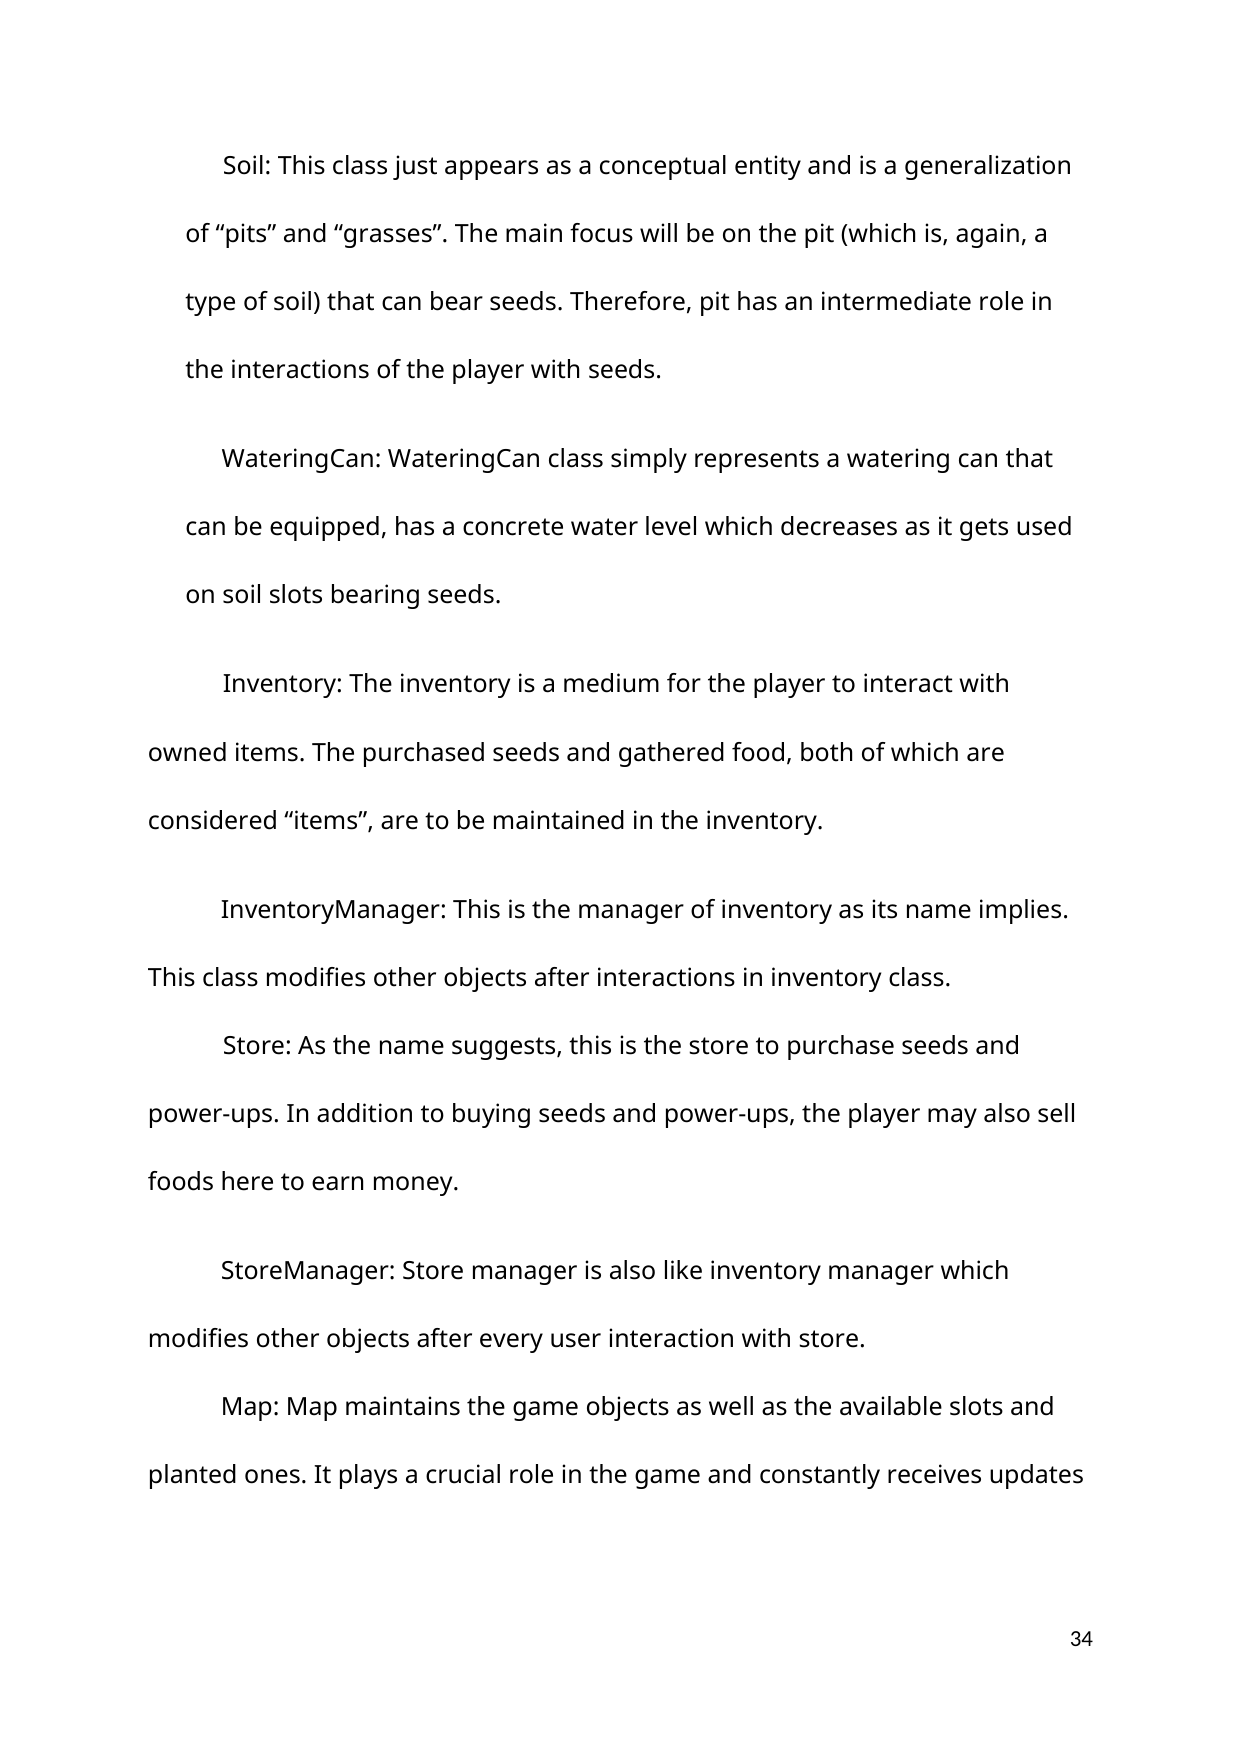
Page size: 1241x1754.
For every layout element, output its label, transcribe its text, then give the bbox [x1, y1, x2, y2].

text Store: As the name suggests, this is the store to purchase seeds and power-ups. In addition to buying seeds and power-ups, the player may also sell foods here to earn money. [148, 1028, 1093, 1198]
text WateringCan: WateringCan class simply represents a watering can that can be equipped, has a concrete water level which decreases as it gets used on soil slots bearing seeds. [185, 441, 1093, 611]
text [148, 1389, 1093, 1491]
text InventoryManager: This is the manager of inventory as its name implies. This class modifies other objects after interactions in inventory class. [148, 891, 1093, 993]
text Inventory: The inventory is a medium for the player to interact with owned items. The purchased seeds and gathered food, both of which are considered “items”, are to be maintained in the inventory. [148, 666, 1093, 836]
text Soil: This class just appears as a conceptual entity and is a generalization of “pits” and “grasses”. The main focus will be on the pit (which is, again, a type of soil) that can bear seeds. Therefore, pit has an intermediate role in the interactions of the player with seeds. [185, 148, 1093, 386]
text StoreManager: Store manager is also like inventory manager which modifies other objects after every user interaction with store. [148, 1253, 1093, 1355]
